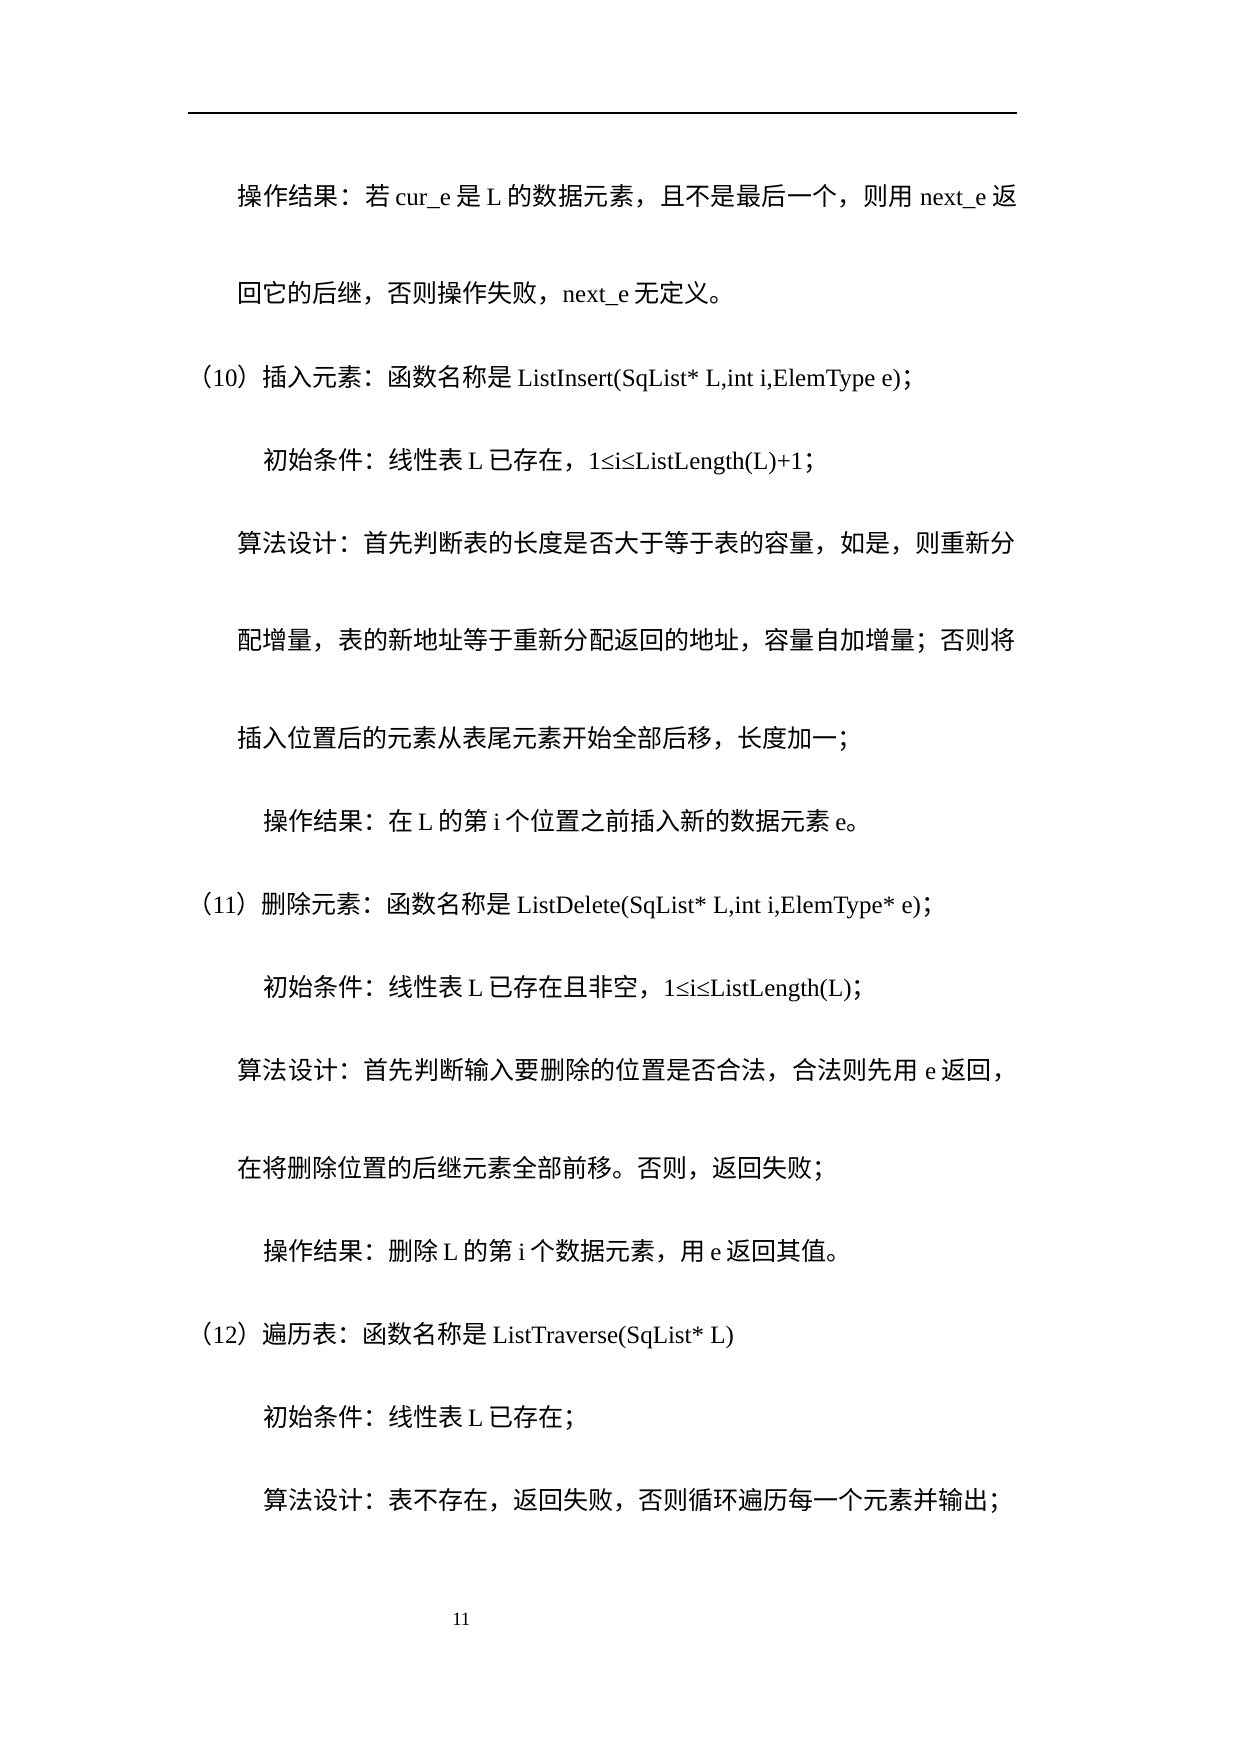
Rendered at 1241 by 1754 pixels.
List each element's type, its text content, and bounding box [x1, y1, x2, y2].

text 算法设计：表不存在，返回失败，否则循环遍历每一个元素并输出； [187, 1466, 1017, 1531]
text （11）删除元素：函数名称是ListDelete(SqList* L,int i,ElemType* e)； [187, 870, 1017, 935]
text 初始条件：线性表L已存在； [187, 1383, 1017, 1448]
text （10）插入元素：函数名称是ListInsert(SqList* L,int i,ElemType e)； [187, 343, 1017, 408]
text 初始条件：线性表L已存在且非空，1≤i≤ListLength(L)； [187, 953, 1017, 1018]
text 操作结果：若cur_e是L的数据元素，且不是最后一个，则用next_e返回它的后继，否则操作失败，next_e无定义。 [237, 162, 1017, 324]
text 算法设计：首先判断输入要删除的位置是否合法，合法则先用e返回，在将删除位置的后继元素全部前移。否则，返回失败； [237, 1036, 1017, 1199]
text 操作结果：在L的第i个位置之前插入新的数据元素e。 [187, 787, 1017, 852]
text 操作结果：删除L的第i个数据元素，用e返回其值。 [187, 1217, 1017, 1282]
text （12）遍历表：函数名称是ListTraverse(SqList* L) [187, 1300, 1017, 1365]
text 初始条件：线性表L已存在，1≤i≤ListLength(L)+1； [187, 426, 1017, 491]
text 算法设计：首先判断表的长度是否大于等于表的容量，如是，则重新分配增量，表的新地址等于重新分配返回的地址，容量自加增量；否则将插入位置后的元素从表尾元素开始全部后移，长度加一； [237, 509, 1017, 769]
